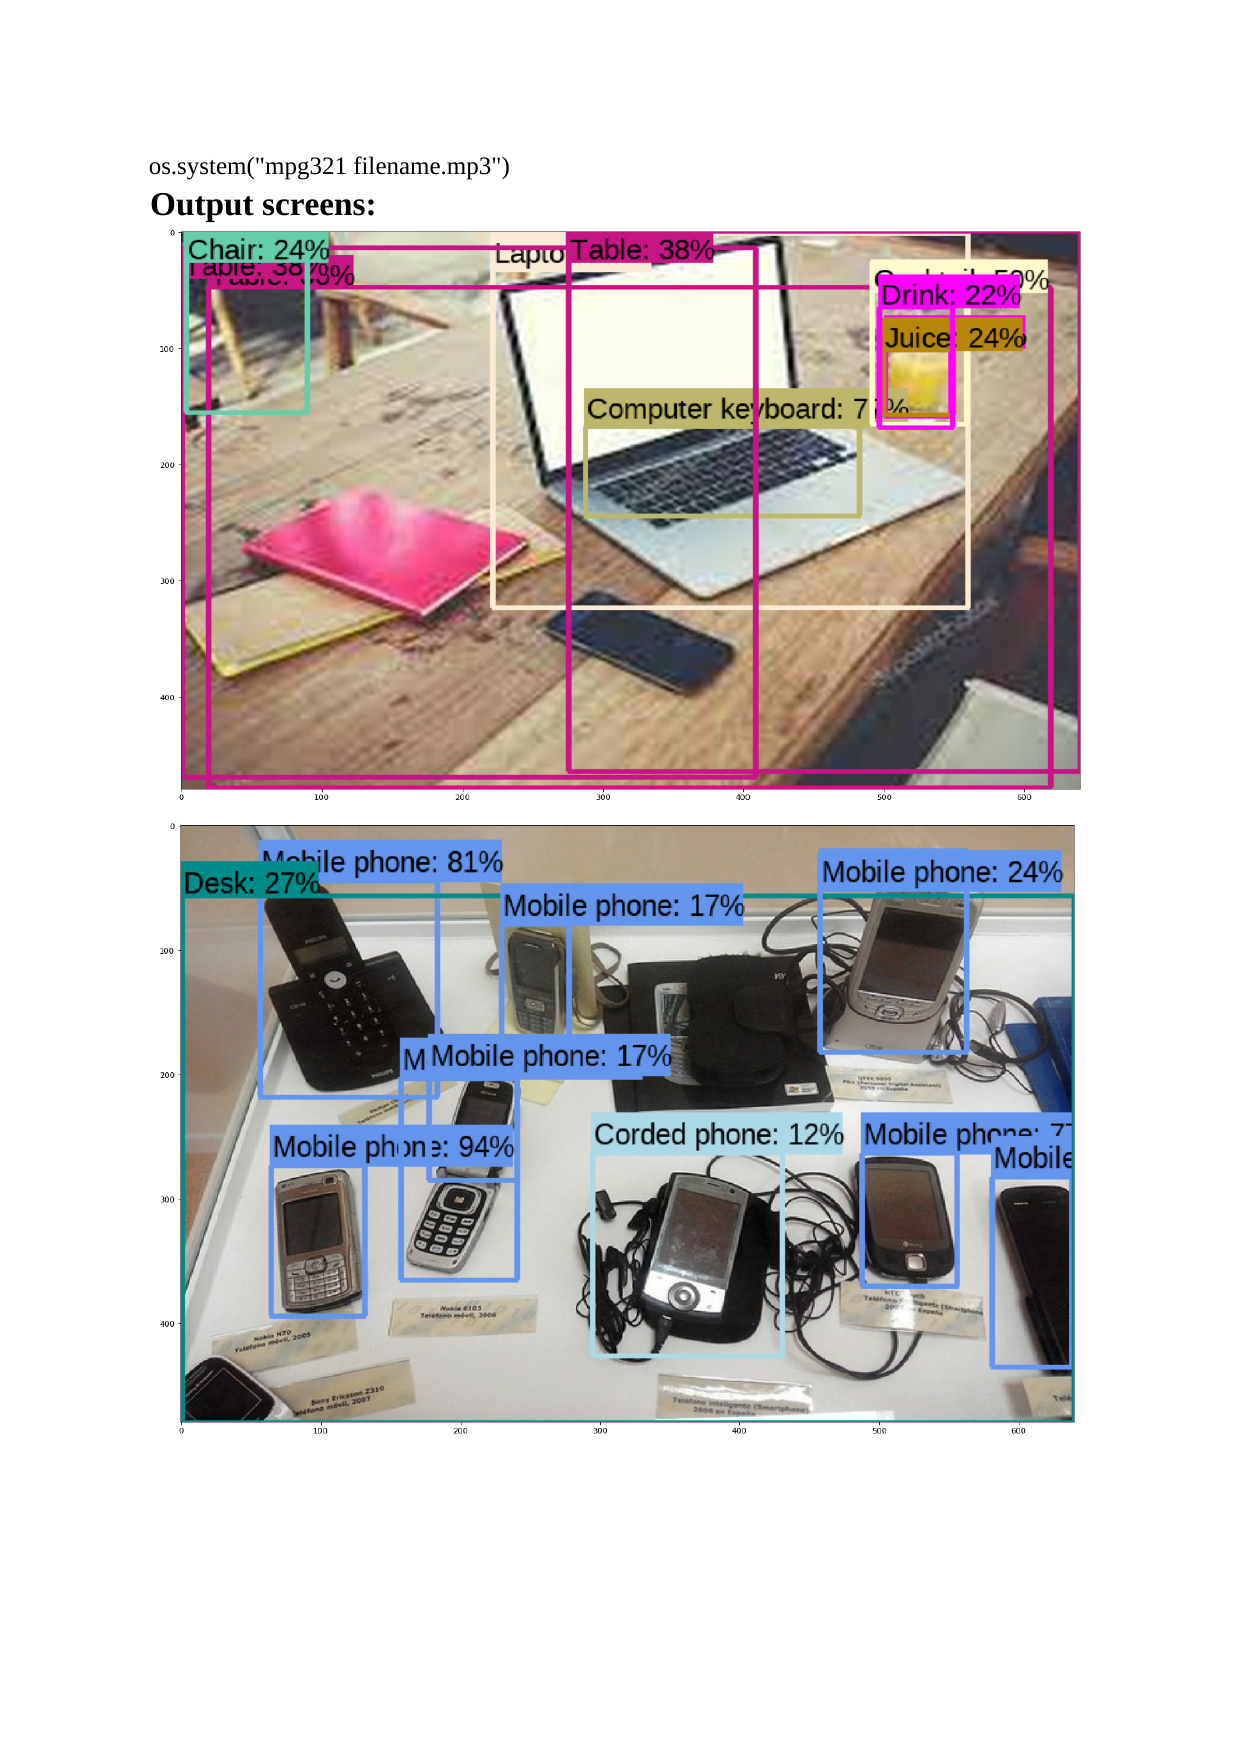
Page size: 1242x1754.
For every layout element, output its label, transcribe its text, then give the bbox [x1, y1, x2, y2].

picture [153, 818, 1079, 1439]
text Output screens: [150, 184, 1090, 222]
picture [153, 225, 1085, 805]
text os.system("mpg321 filename.mp3") [148, 151, 1090, 179]
